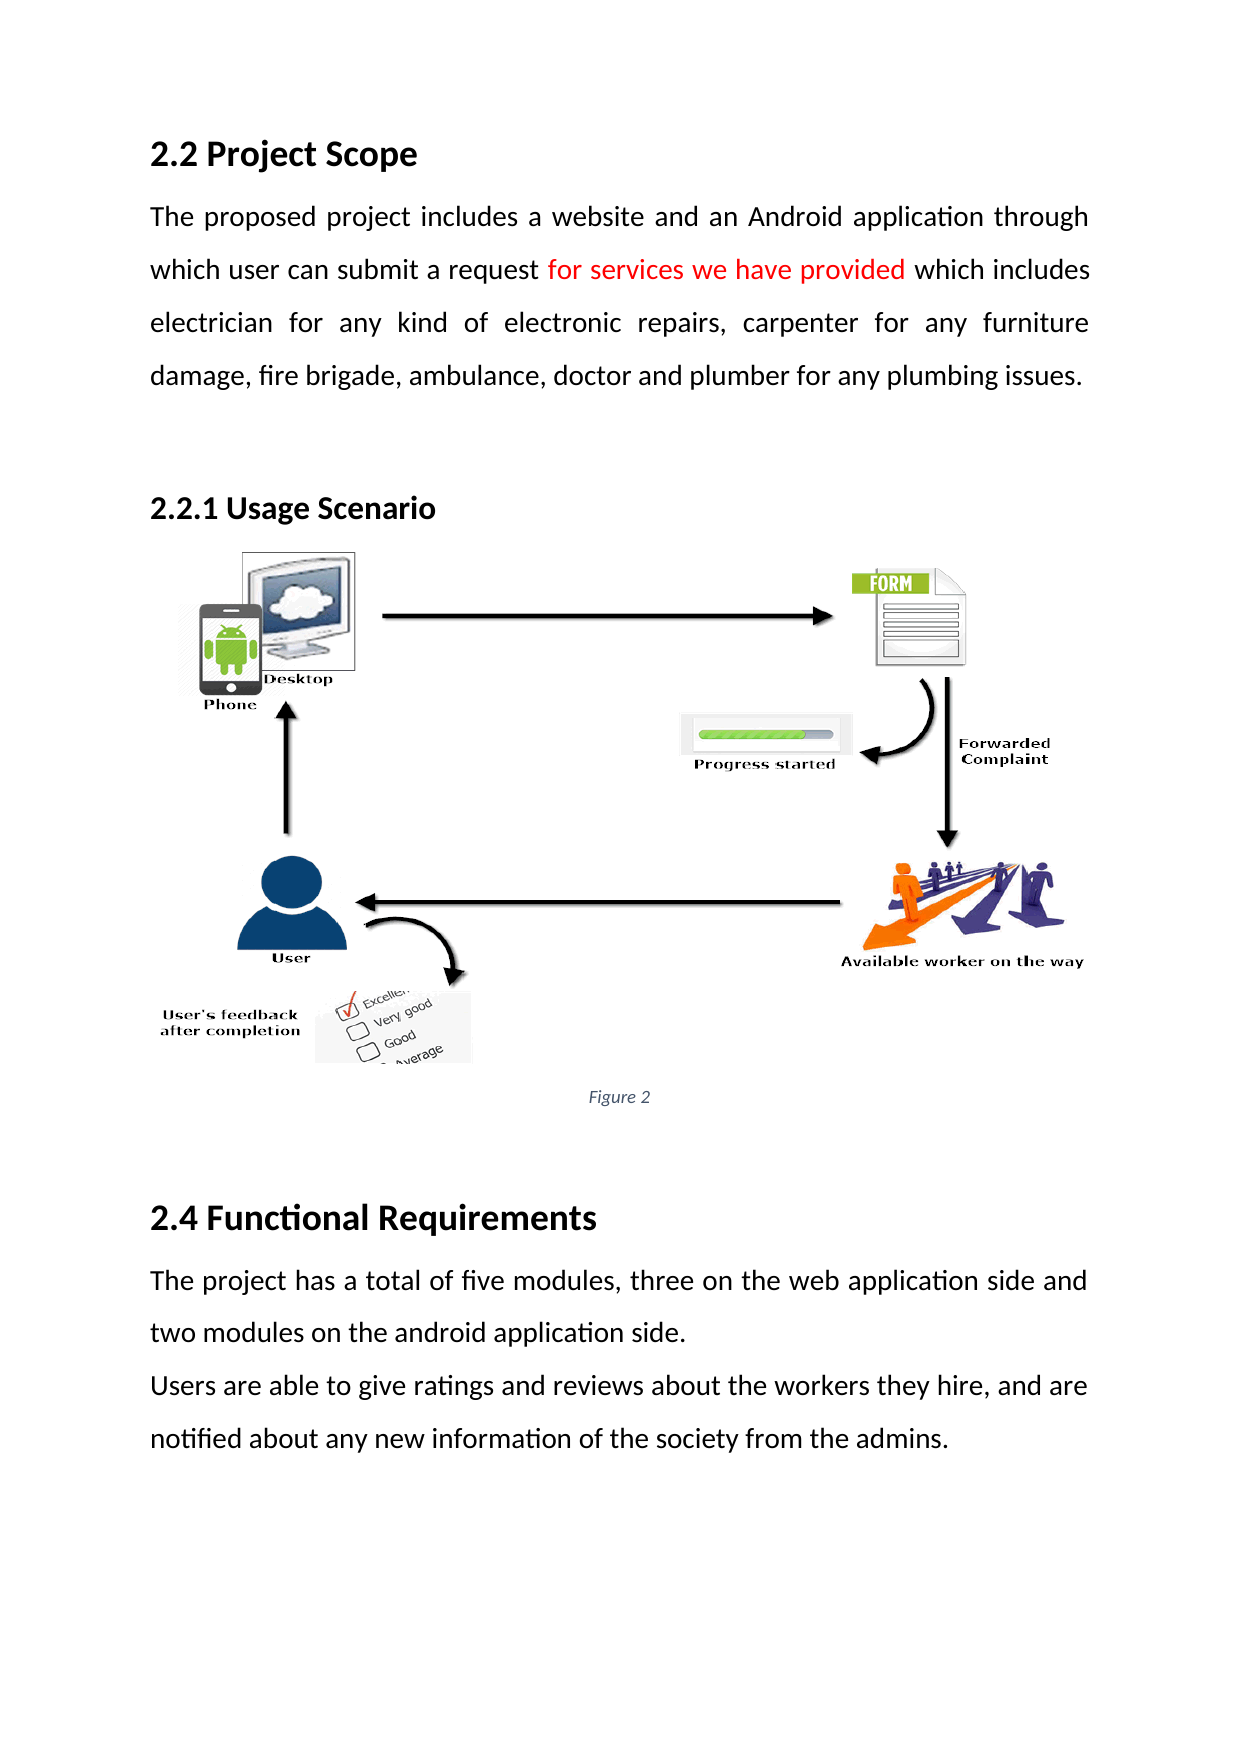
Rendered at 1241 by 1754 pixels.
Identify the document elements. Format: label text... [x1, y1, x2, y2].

subtitle 2.2.1 Usage Scenario [150, 487, 1090, 527]
picture [150, 547, 1090, 1068]
text The project has a total of five modules, three on the web application side and two modules on the android application side. [150, 1262, 1090, 1350]
subtitle 2.2 Project Scope [150, 130, 1090, 176]
subtitle 2.4 Functional Requirements [150, 1193, 1090, 1239]
text Users are able to give ratings and reviews about the workers they hire, and are notified about any new information of the society from the admins. [150, 1367, 1090, 1455]
text The proposed project includes a website and an Android application through which user can submit a request for services we have provided which includes electrician for any kind of electronic repairs, carpenter for any furniture damage, fire brigade, ambulance, doctor and plumber for any plumbing issues. [150, 198, 1090, 393]
